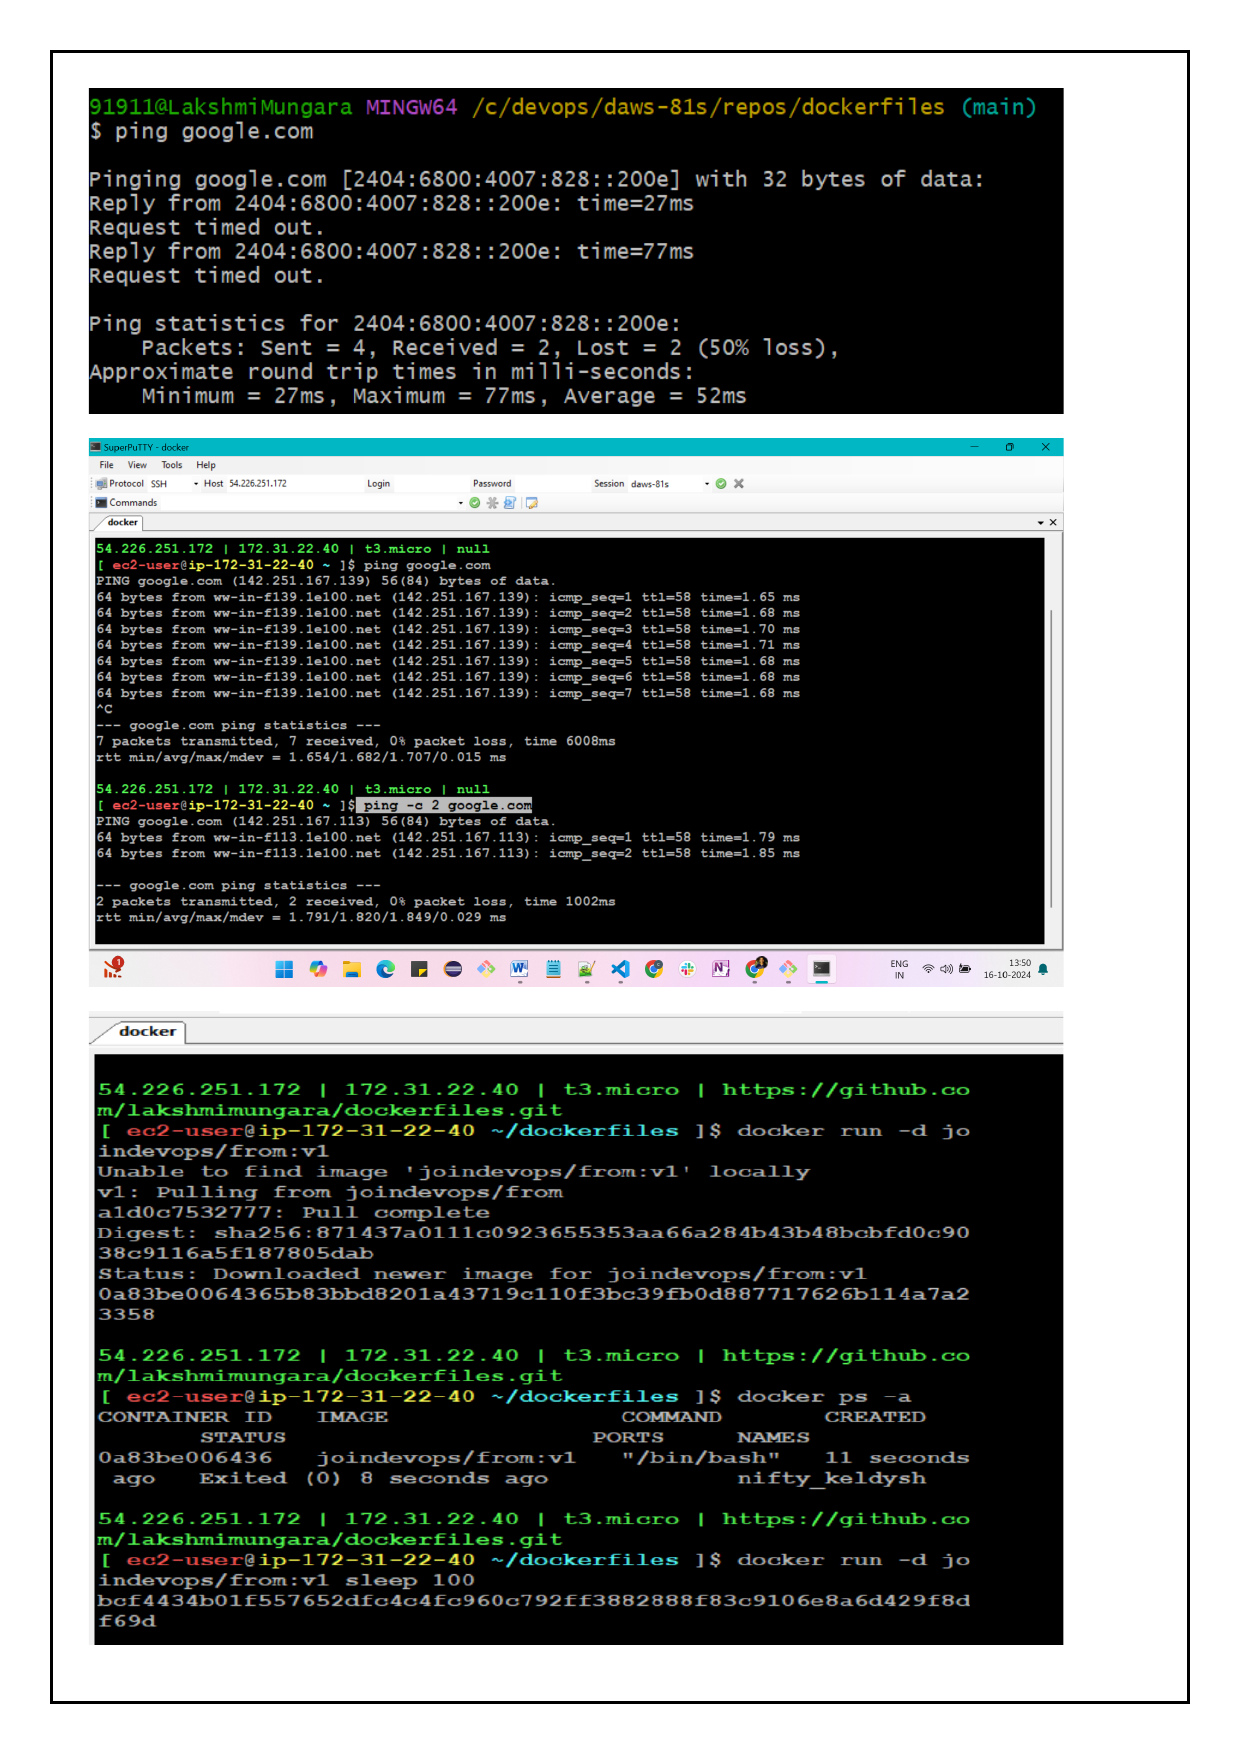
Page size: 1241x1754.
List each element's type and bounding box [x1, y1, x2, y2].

picture [88, 1011, 1064, 1645]
picture [88, 438, 1064, 987]
picture [88, 88, 1064, 414]
